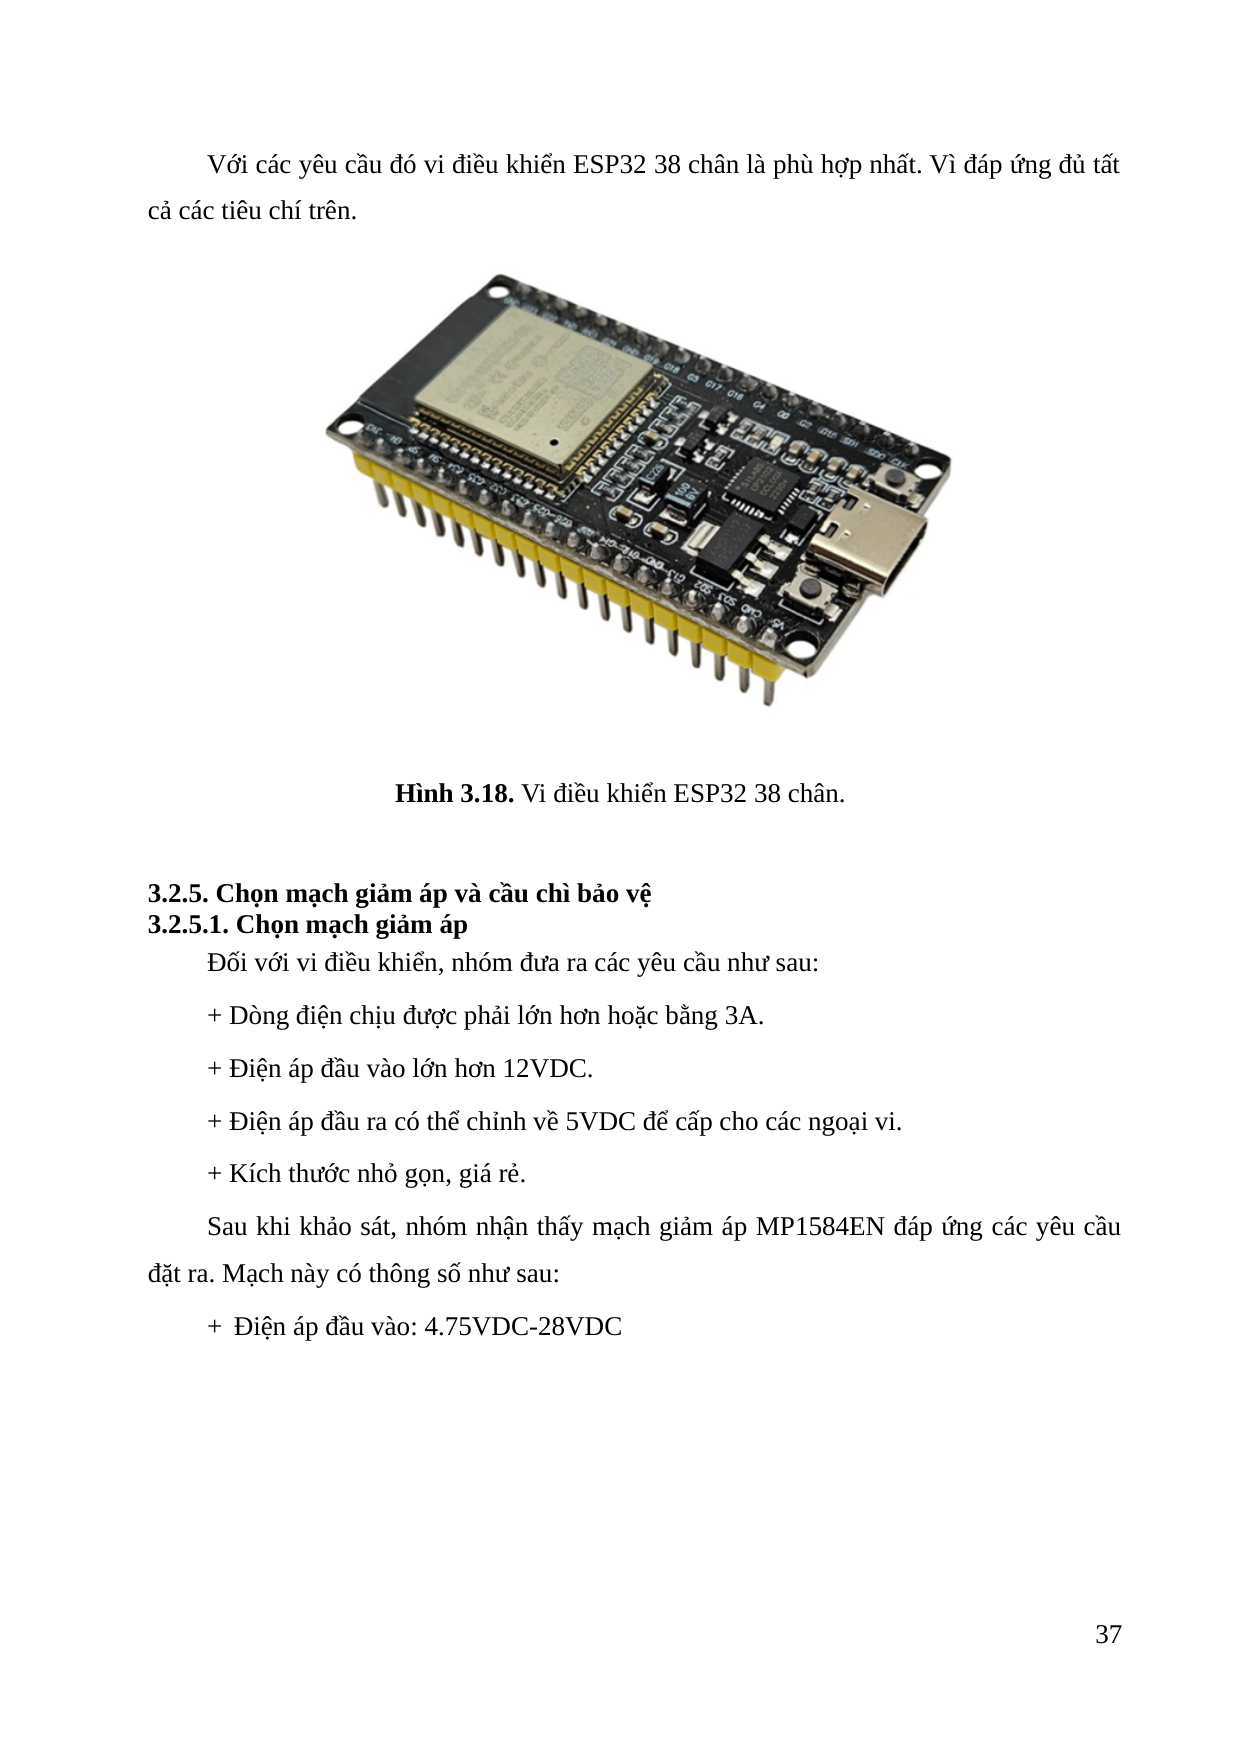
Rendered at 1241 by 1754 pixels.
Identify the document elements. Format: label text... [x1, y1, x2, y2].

text Với các yêu cầu đó vi điều khiển ESP32 38 chân là phù hợp nhất. Vì đáp ứng đủ tất cả các tiêu chí trên. [148, 148, 1122, 226]
text + Dòng điện chịu được phải lớn hơn hoặc bằng 3A. [148, 999, 1122, 1030]
text Sau khi khảo sát, nhóm nhận thấy mạch giảm áp MP1584EN đáp ứng các yêu cầu đặt ra. Mạch này có thông số như sau: [148, 1211, 1122, 1288]
text + Điện áp đầu vào: 4.75VDC-28VDC [148, 1310, 1122, 1341]
text + Kích thước nhỏ gọn, giá rẻ. [148, 1158, 1122, 1189]
text + Điện áp đầu ra có thể chỉnh về 5VDC để cấp cho các ngoại vi. [148, 1105, 1122, 1136]
subtitle 3.2.5.1. Chọn mạch giảm áp [148, 908, 1122, 940]
text + Điện áp đầu vào lớn hơn 12VDC. [148, 1052, 1122, 1083]
text Đối với vi điều khiển, nhóm đưa ra các yêu cầu như sau: [148, 946, 1122, 977]
subtitle 3.2.5. Chọn mạch giảm áp và cầu chì bảo vệ [148, 877, 1122, 908]
picture [301, 247, 968, 737]
